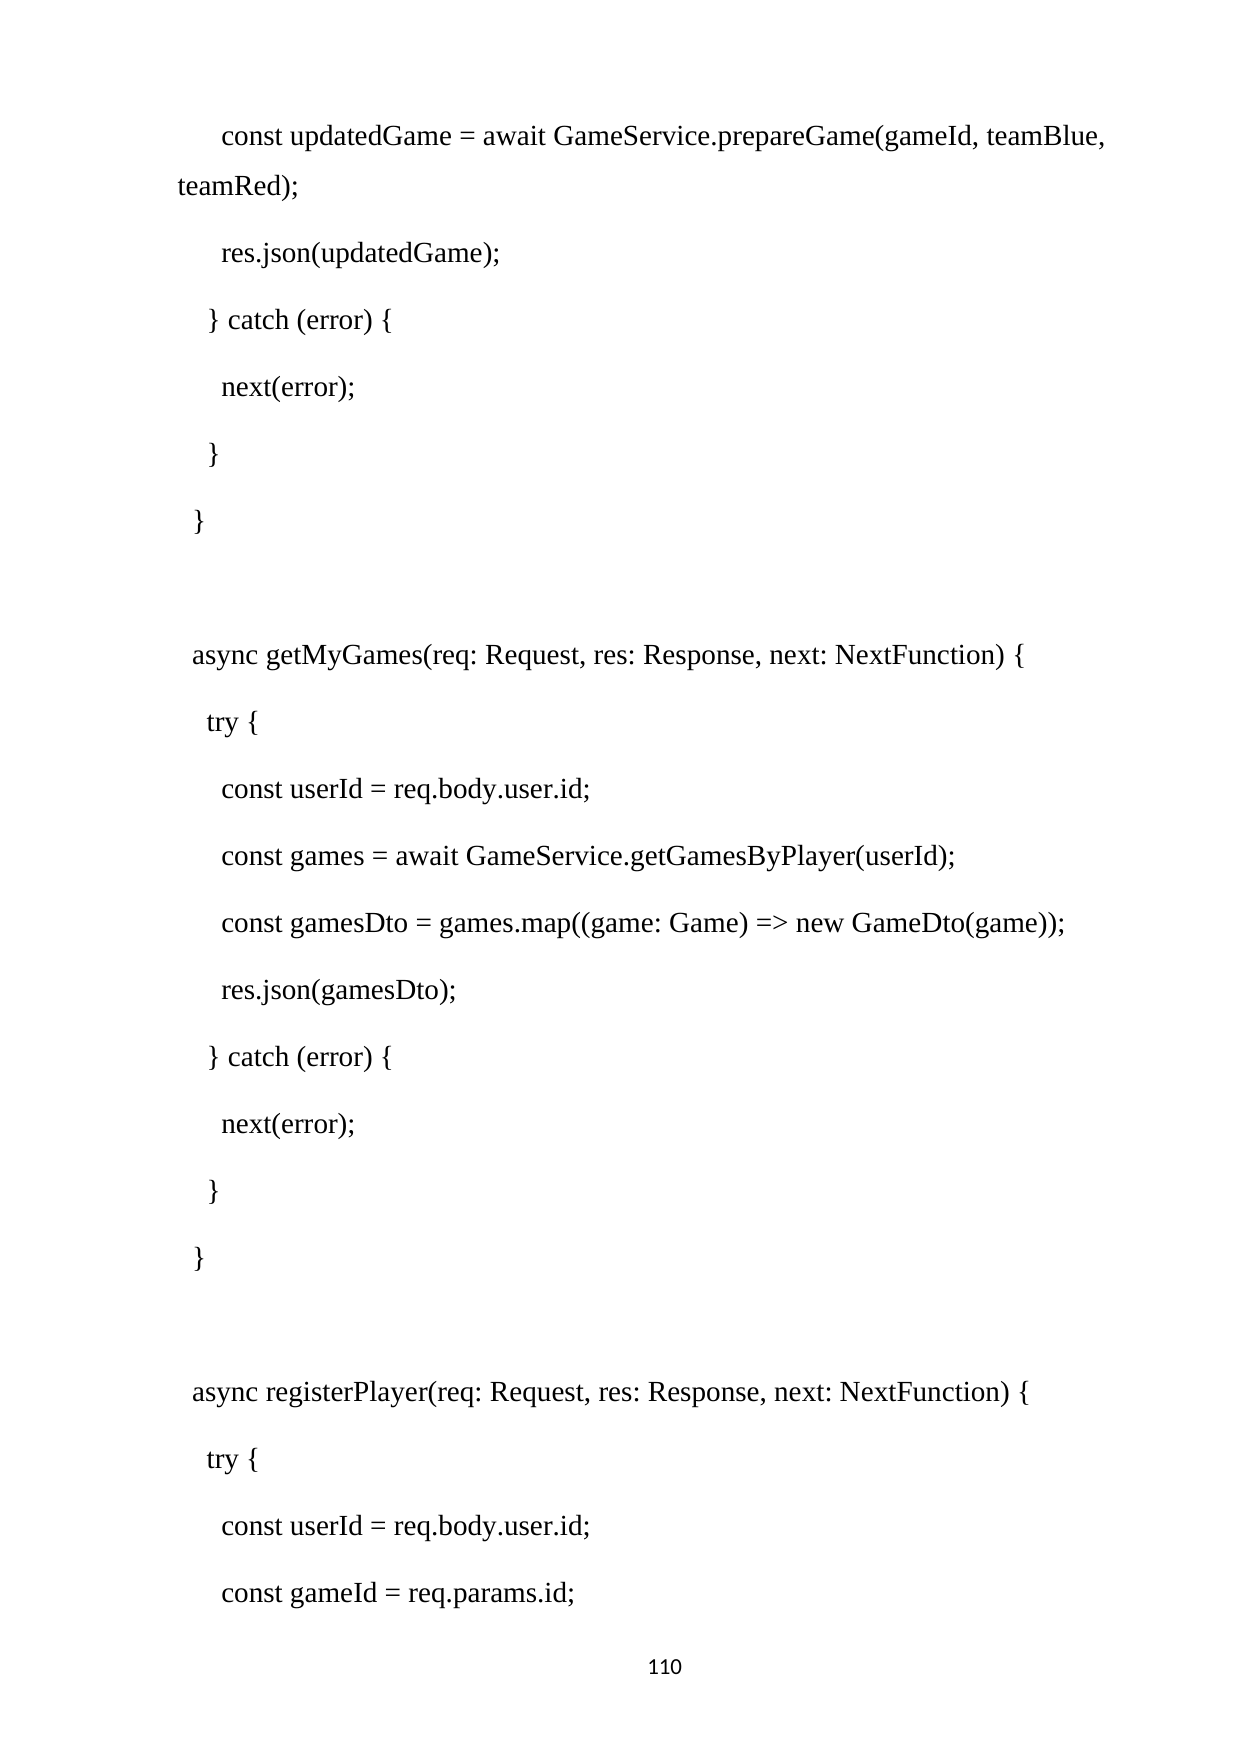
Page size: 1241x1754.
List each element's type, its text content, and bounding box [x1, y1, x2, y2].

text const userId = req.body.user.id; [177, 771, 1152, 805]
text } [177, 436, 1152, 470]
text next(error); [177, 369, 1152, 403]
text async registerPlayer(req: Request, res: Response, next: NextFunction) { [177, 1374, 1152, 1408]
text next(error); [177, 1106, 1152, 1140]
text } [177, 1240, 1152, 1274]
text const gamesDto = games.map((game: Game) => new GameDto(game)); [177, 905, 1152, 939]
text } [177, 1173, 1152, 1207]
text try { [177, 1441, 1152, 1474]
text const updatedGame = await GameService.prepareGame(gameId, teamBlue, teamRed); [177, 118, 1152, 202]
text } catch (error) { [177, 1039, 1152, 1073]
text try { [177, 704, 1152, 738]
text const games = await GameService.getGamesByPlayer(userId); [177, 838, 1152, 872]
text } catch (error) { [177, 302, 1152, 336]
text const gameId = req.params.id; [177, 1575, 1152, 1608]
text res.json(updatedGame); [177, 235, 1152, 269]
text } [177, 503, 1152, 537]
text async getMyGames(req: Request, res: Response, next: NextFunction) { [177, 637, 1152, 671]
text res.json(gamesDto); [177, 972, 1152, 1006]
text const userId = req.body.user.id; [177, 1508, 1152, 1542]
